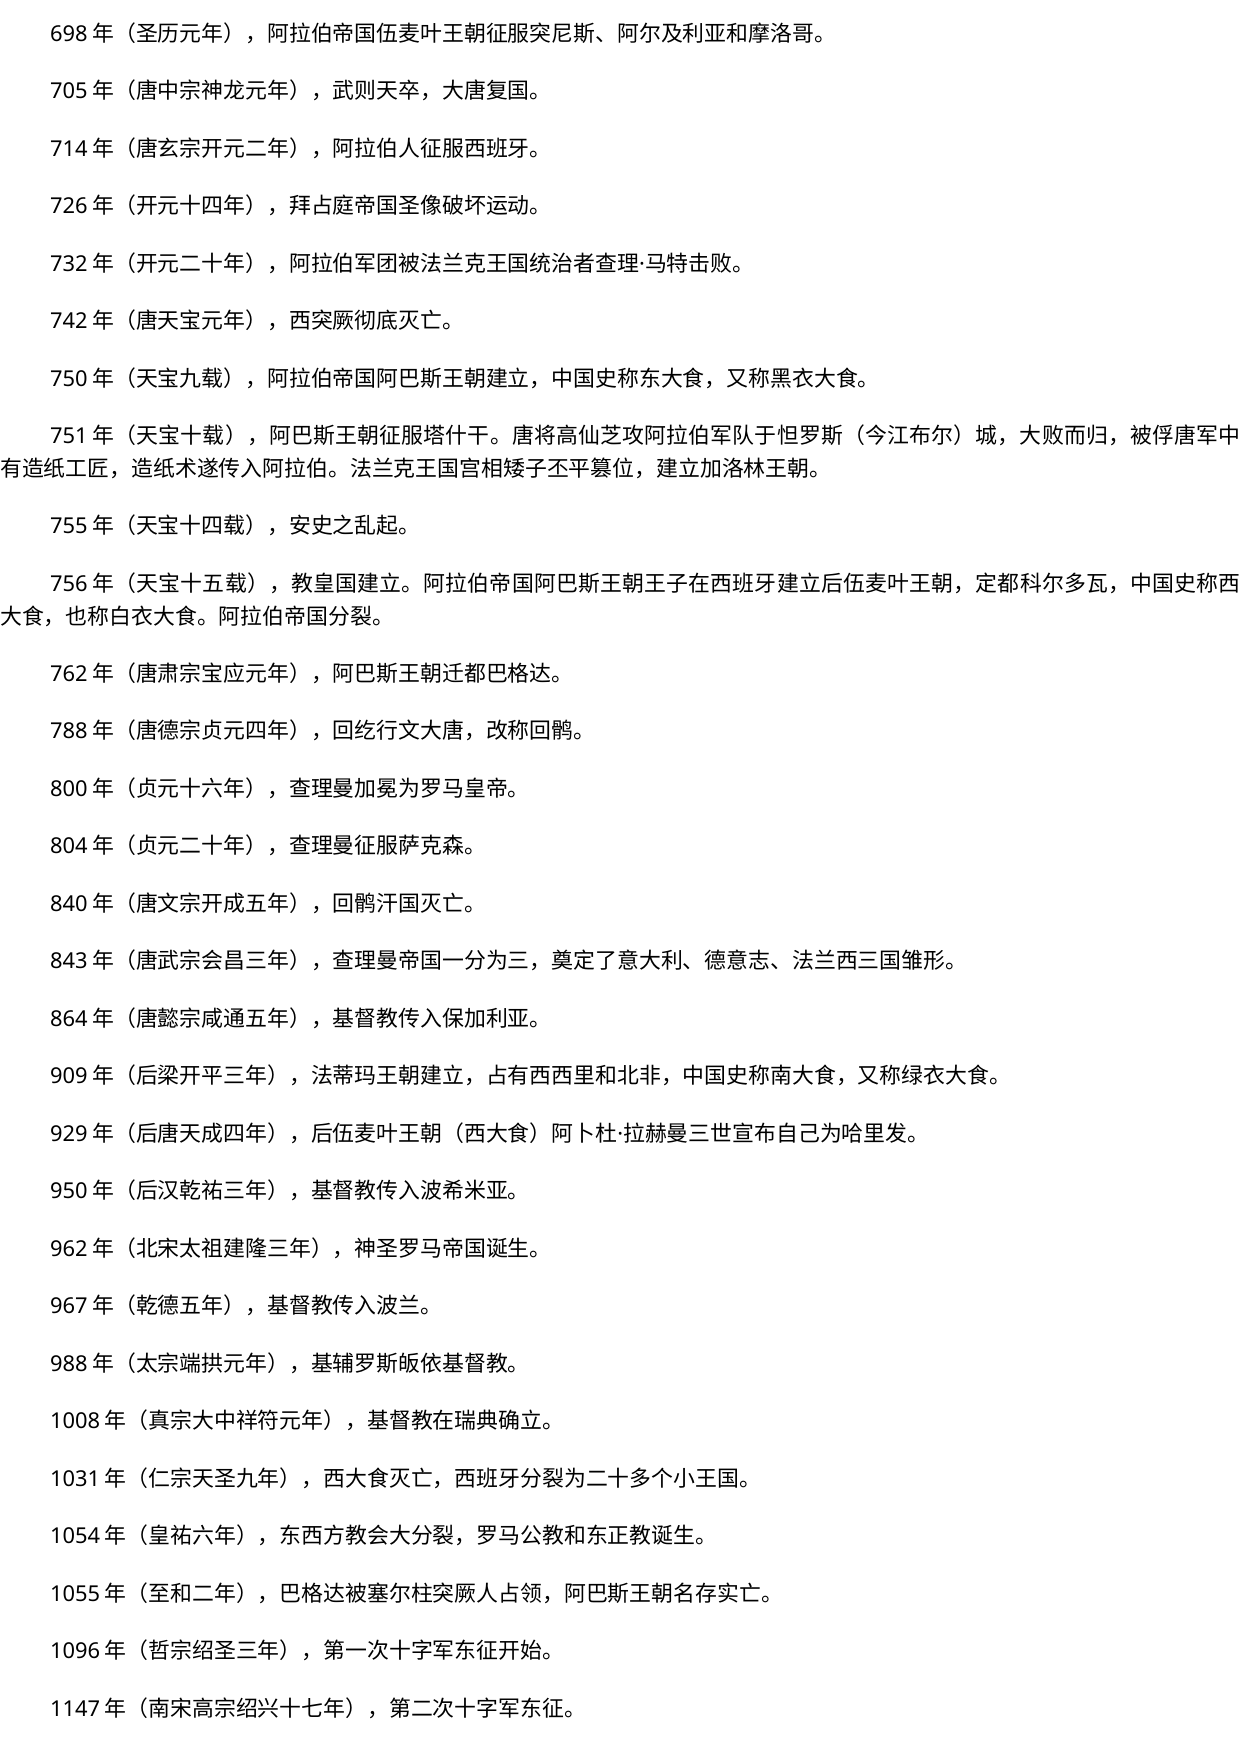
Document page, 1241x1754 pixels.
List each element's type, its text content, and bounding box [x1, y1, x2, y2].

text 762年（唐肃宗宝应元年），阿巴斯王朝迁都巴格达。 [0, 656, 1240, 688]
text 950年（后汉乾祐三年），基督教传入波希米亚。 [0, 1173, 1240, 1206]
text 909年（后梁开平三年），法蒂玛王朝建立，占有西西里和北非，中国史称南大食，又称绿衣大食。 [0, 1058, 1240, 1091]
text 714年（唐玄宗开元二年），阿拉伯人征服西班牙。 [0, 131, 1240, 163]
text 1147年（南宋高宗绍兴十七年），第二次十字军东征。 [0, 1691, 1240, 1723]
text 800年（贞元十六年），查理曼加冕为罗马皇帝。 [0, 771, 1240, 803]
text 1008年（真宗大中祥符元年），基督教在瑞典确立。 [0, 1403, 1240, 1436]
text 929年（后唐天成四年），后伍麦叶王朝（西大食）阿卜杜·拉赫曼三世宣布自己为哈里发。 [0, 1116, 1240, 1148]
text 967年（乾德五年），基督教传入波兰。 [0, 1288, 1240, 1321]
text 732年（开元二十年），阿拉伯军团被法兰克王国统治者查理·马特击败。 [0, 246, 1240, 278]
text 756年（天宝十五载），教皇国建立。阿拉伯帝国阿巴斯王朝王子在西班牙建立后伍麦叶王朝，定都科尔多瓦，中国史称西大食，也称白衣大食。阿拉伯帝国分裂。 [0, 566, 1240, 631]
text 726年（开元十四年），拜占庭帝国圣像破坏运动。 [0, 188, 1240, 221]
text 840年（唐文宗开成五年），回鹘汗国灭亡。 [0, 886, 1240, 918]
text 755年（天宝十四载），安史之乱起。 [0, 508, 1240, 541]
text 1031年（仁宗天圣九年），西大食灭亡，西班牙分裂为二十多个小王国。 [0, 1461, 1240, 1493]
text 742年（唐天宝元年），西突厥彻底灭亡。 [0, 303, 1240, 336]
text 705年（唐中宗神龙元年），武则天卒，大唐复国。 [0, 73, 1240, 106]
text 750年（天宝九载），阿拉伯帝国阿巴斯王朝建立，中国史称东大食，又称黑衣大食。 [0, 361, 1240, 393]
text 1096年（哲宗绍圣三年），第一次十字军东征开始。 [0, 1633, 1240, 1666]
text 843年（唐武宗会昌三年），查理曼帝国一分为三，奠定了意大利、德意志、法兰西三国雏形。 [0, 943, 1240, 976]
text 751年（天宝十载），阿巴斯王朝征服塔什干。唐将高仙芝攻阿拉伯军队于怛罗斯（今江布尔）城，大败而归，被俘唐军中有造纸工匠，造纸术遂传入阿拉伯。法兰克王国宫相矮子丕平篡位，建立加洛林王朝。 [0, 418, 1240, 483]
text 864年（唐懿宗咸通五年），基督教传入保加利亚。 [0, 1001, 1240, 1033]
text 788年（唐德宗贞元四年），回纥行文大唐，改称回鹘。 [0, 713, 1240, 746]
text 1054年（皇祐六年），东西方教会大分裂，罗马公教和东正教诞生。 [0, 1518, 1240, 1551]
text 988年（太宗端拱元年），基辅罗斯皈依基督教。 [0, 1346, 1240, 1378]
text 698年（圣历元年），阿拉伯帝国伍麦叶王朝征服突尼斯、阿尔及利亚和摩洛哥。 [0, 16, 1240, 48]
text 1055年（至和二年），巴格达被塞尔柱突厥人占领，阿巴斯王朝名存实亡。 [0, 1576, 1240, 1608]
text 804年（贞元二十年），查理曼征服萨克森。 [0, 828, 1240, 861]
text 962年（北宋太祖建隆三年），神圣罗马帝国诞生。 [0, 1231, 1240, 1263]
